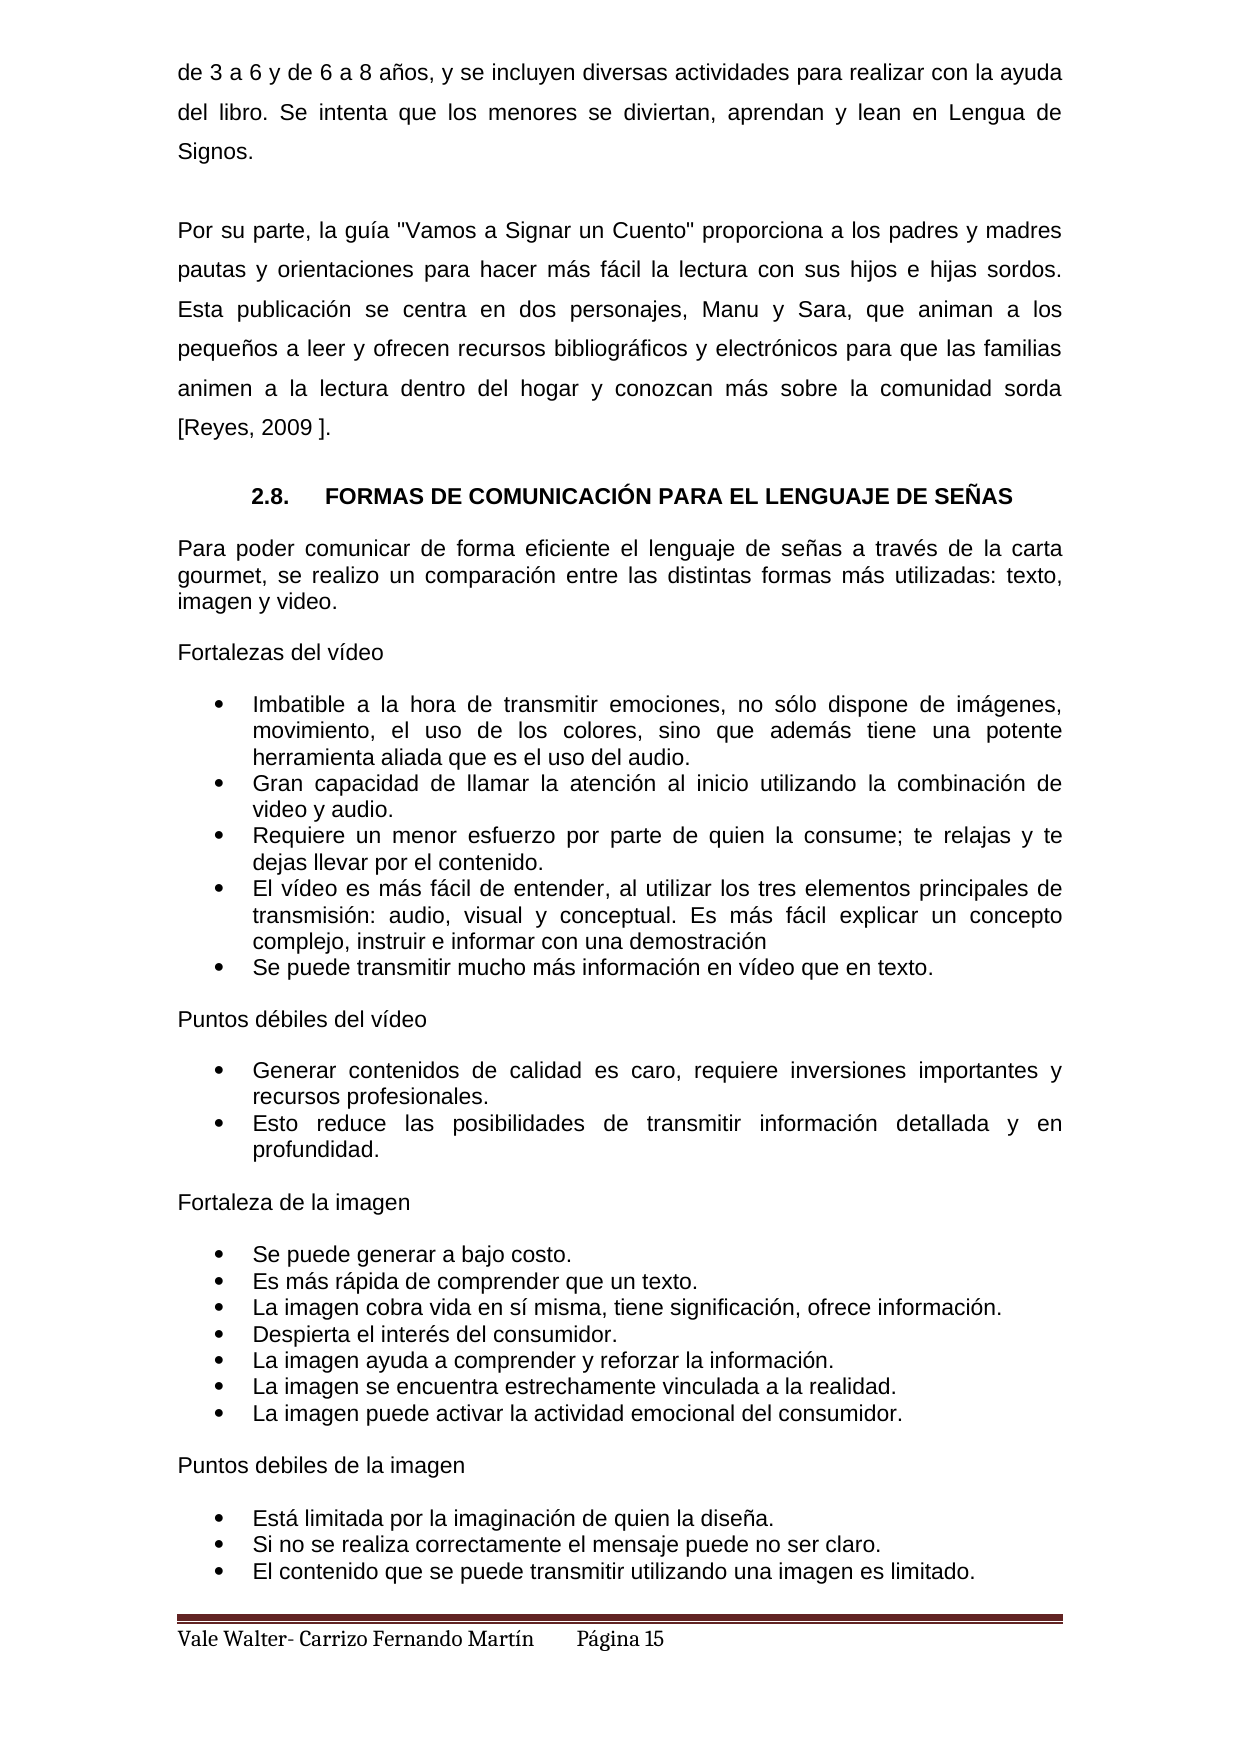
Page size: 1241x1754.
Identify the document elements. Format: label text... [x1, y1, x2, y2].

list La imagen ayuda a comprender y reforzar la información. [215, 1347, 1063, 1373]
list Despierta el interés del consumidor. [215, 1321, 1063, 1347]
text Puntos débiles del vídeo [177, 1006, 1063, 1032]
list Está limitada por la imaginación de quien la diseña. [215, 1505, 1063, 1531]
list El contenido que se puede transmitir utilizando una imagen es limitado. [215, 1558, 1063, 1584]
list Imbatible a la hora de transmitir emociones, no sólo dispone de imágenes, movimiento, el uso de los colores, sino que además tiene una potente herramienta aliada que es el uso del audio. [215, 691, 1063, 770]
text Por su parte, la guía "Vamos a Signar un Cuento" proporciona a los padres y madres pautas y orientaciones para hacer más fácil la lectura con sus hijos e hijas sordos. Esta publicación se centra en dos personajes, Manu y Sara, que animan a los pequeños a leer y ofrecen recursos bibliográficos y electrónicos para que las familias animen a la lectura dentro del hogar y conozcan más sobre la comunidad sorda [Reyes, 2009 ]. [177, 217, 1063, 441]
list Se puede transmitir mucho más información en vídeo que en texto. [215, 954, 1063, 981]
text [177, 59, 1063, 164]
list Gran capacidad de llamar la atención al inicio utilizando la combinación de video y audio. [215, 770, 1063, 822]
list Esto reduce las posibilidades de transmitir información detallada y en profundidad. [215, 1110, 1063, 1162]
text Para poder comunicar de forma eficiente el lenguaje de señas a través de la carta gourmet, se realizo un comparación entre las distintas formas más utilizadas: texto, imagen y video. [177, 535, 1063, 614]
text Puntos debiles de la imagen [177, 1452, 1063, 1479]
text 2.8. FORMAS DE COMUNICACIÓN PARA EL LENGUAJE DE SEÑAS [177, 483, 1063, 509]
list Se puede generar a bajo costo. [215, 1241, 1063, 1268]
list La imagen puede activar la actividad emocional del consumidor. [215, 1399, 1063, 1426]
list Requiere un menor esfuerzo por parte de quien la consume; te relajas y te dejas llevar por el contenido. [215, 822, 1063, 875]
list El vídeo es más fácil de entender, al utilizar los tres elementos principales de transmisión: audio, visual y conceptual. Es más fácil explicar un concepto complejo, instruir e informar con una demostración [215, 875, 1063, 954]
list Si no se realiza correctamente el mensaje puede no ser claro. [215, 1531, 1063, 1558]
list La imagen se encuentra estrechamente vinculada a la realidad. [215, 1373, 1063, 1399]
list Generar contenidos de calidad es caro, requiere inversiones importantes y recursos profesionales. [215, 1057, 1063, 1110]
list La imagen cobra vida en sí misma, tiene significación, ofrece información. [215, 1294, 1063, 1321]
text Fortaleza de la imagen [177, 1189, 1063, 1215]
text Fortalezas del vídeo [177, 639, 1063, 666]
list Es más rápida de comprender que un texto. [215, 1268, 1063, 1294]
